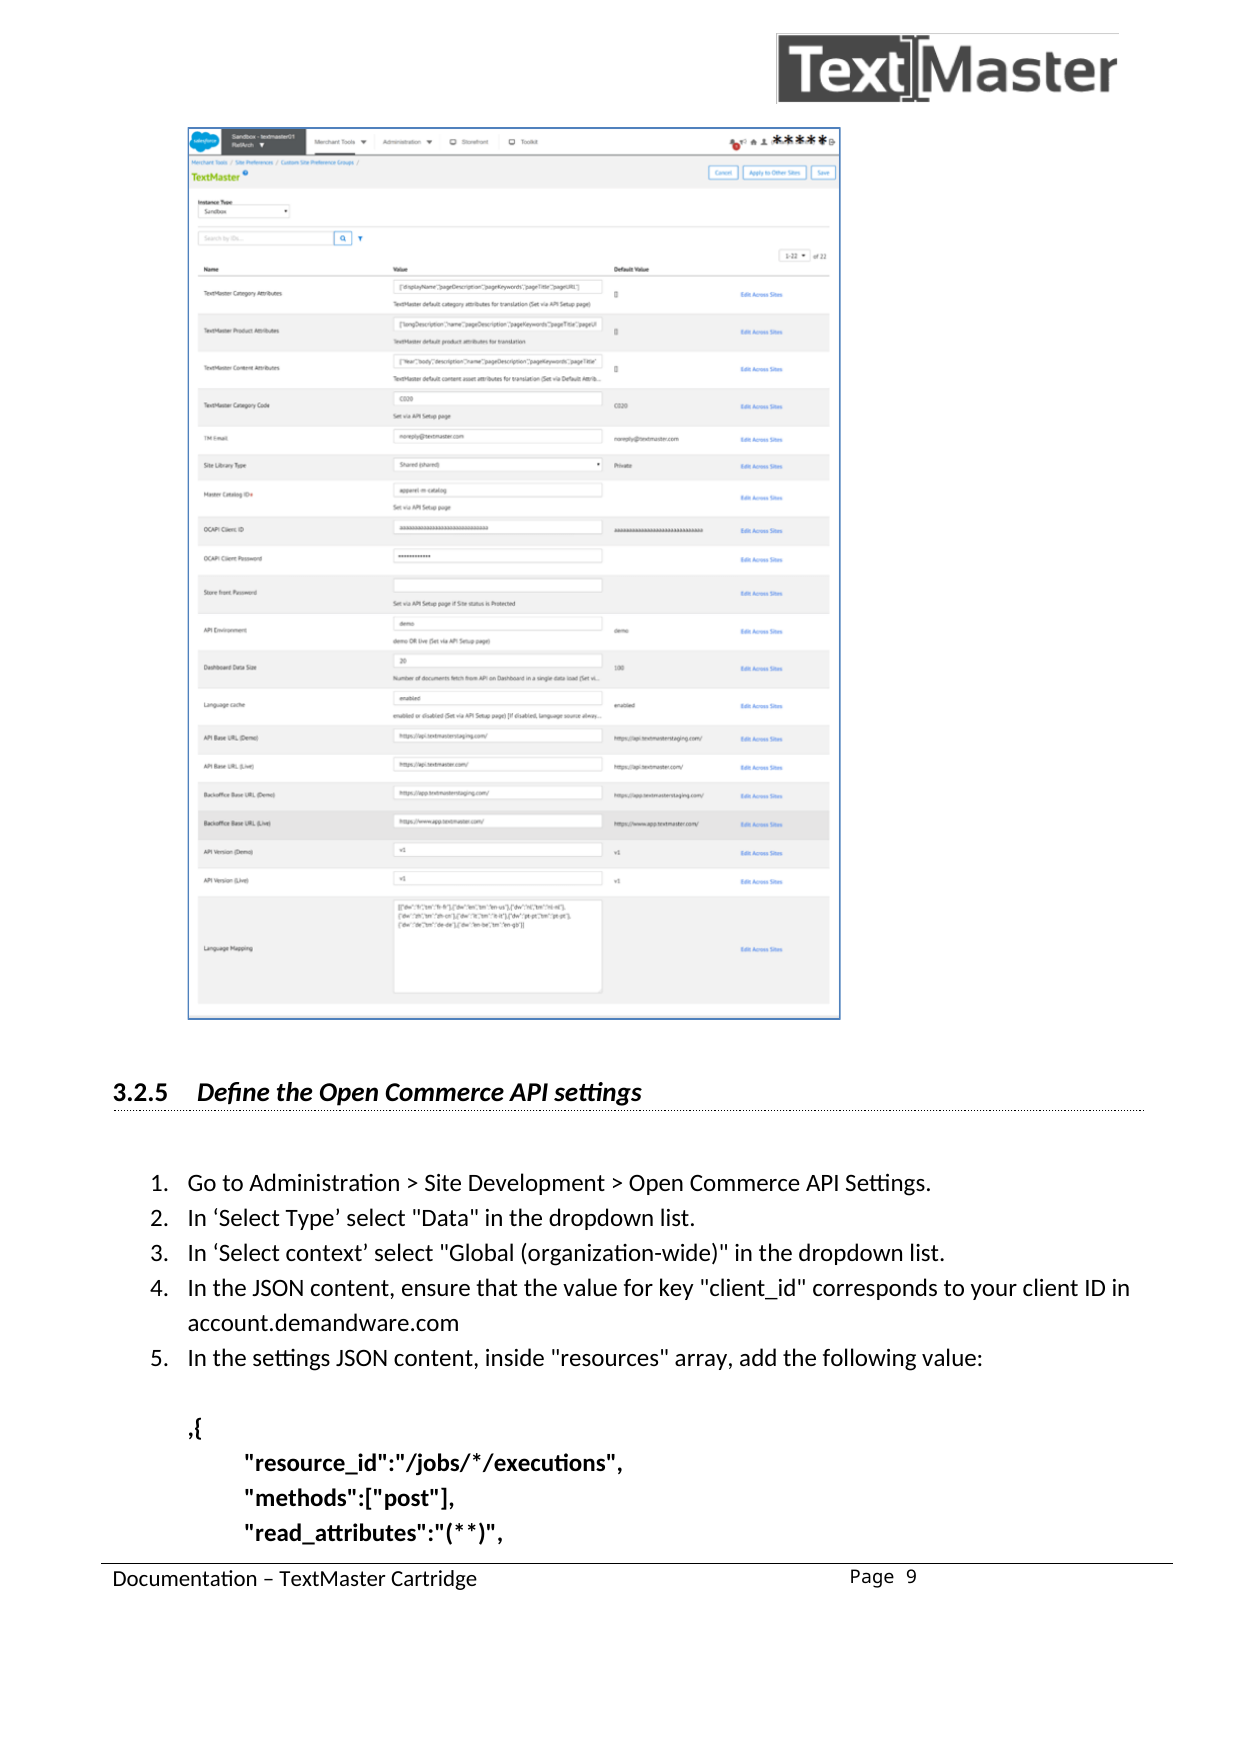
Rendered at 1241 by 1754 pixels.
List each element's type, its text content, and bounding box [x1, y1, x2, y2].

list In ‘Select Type’ select "Data" in the dropdown list. [150, 1202, 1144, 1233]
list In the settings JSON content, inside "resources" array, add the following value: [150, 1342, 1144, 1373]
list Go to Administration > Site Development > Open Commerce API Settings. [150, 1167, 1144, 1198]
subtitle Define the Open Commerce API settings [112, 1075, 1144, 1111]
list "methods":["post"], [187, 1482, 1144, 1513]
picture [775, 33, 1119, 104]
list ,{ [187, 1412, 1144, 1443]
list "resource_id":"/jobs/*/executions", [187, 1447, 1144, 1478]
picture [187, 127, 841, 1020]
list In the JSON content, ensure that the value for key "client_id" corresponds to your client ID in account.demandware.com [150, 1272, 1144, 1338]
list "read_attributes":"(**)", [187, 1517, 1144, 1548]
list In ‘Select context’ select "Global (organization-wide)" in the dropdown list. [150, 1237, 1144, 1268]
